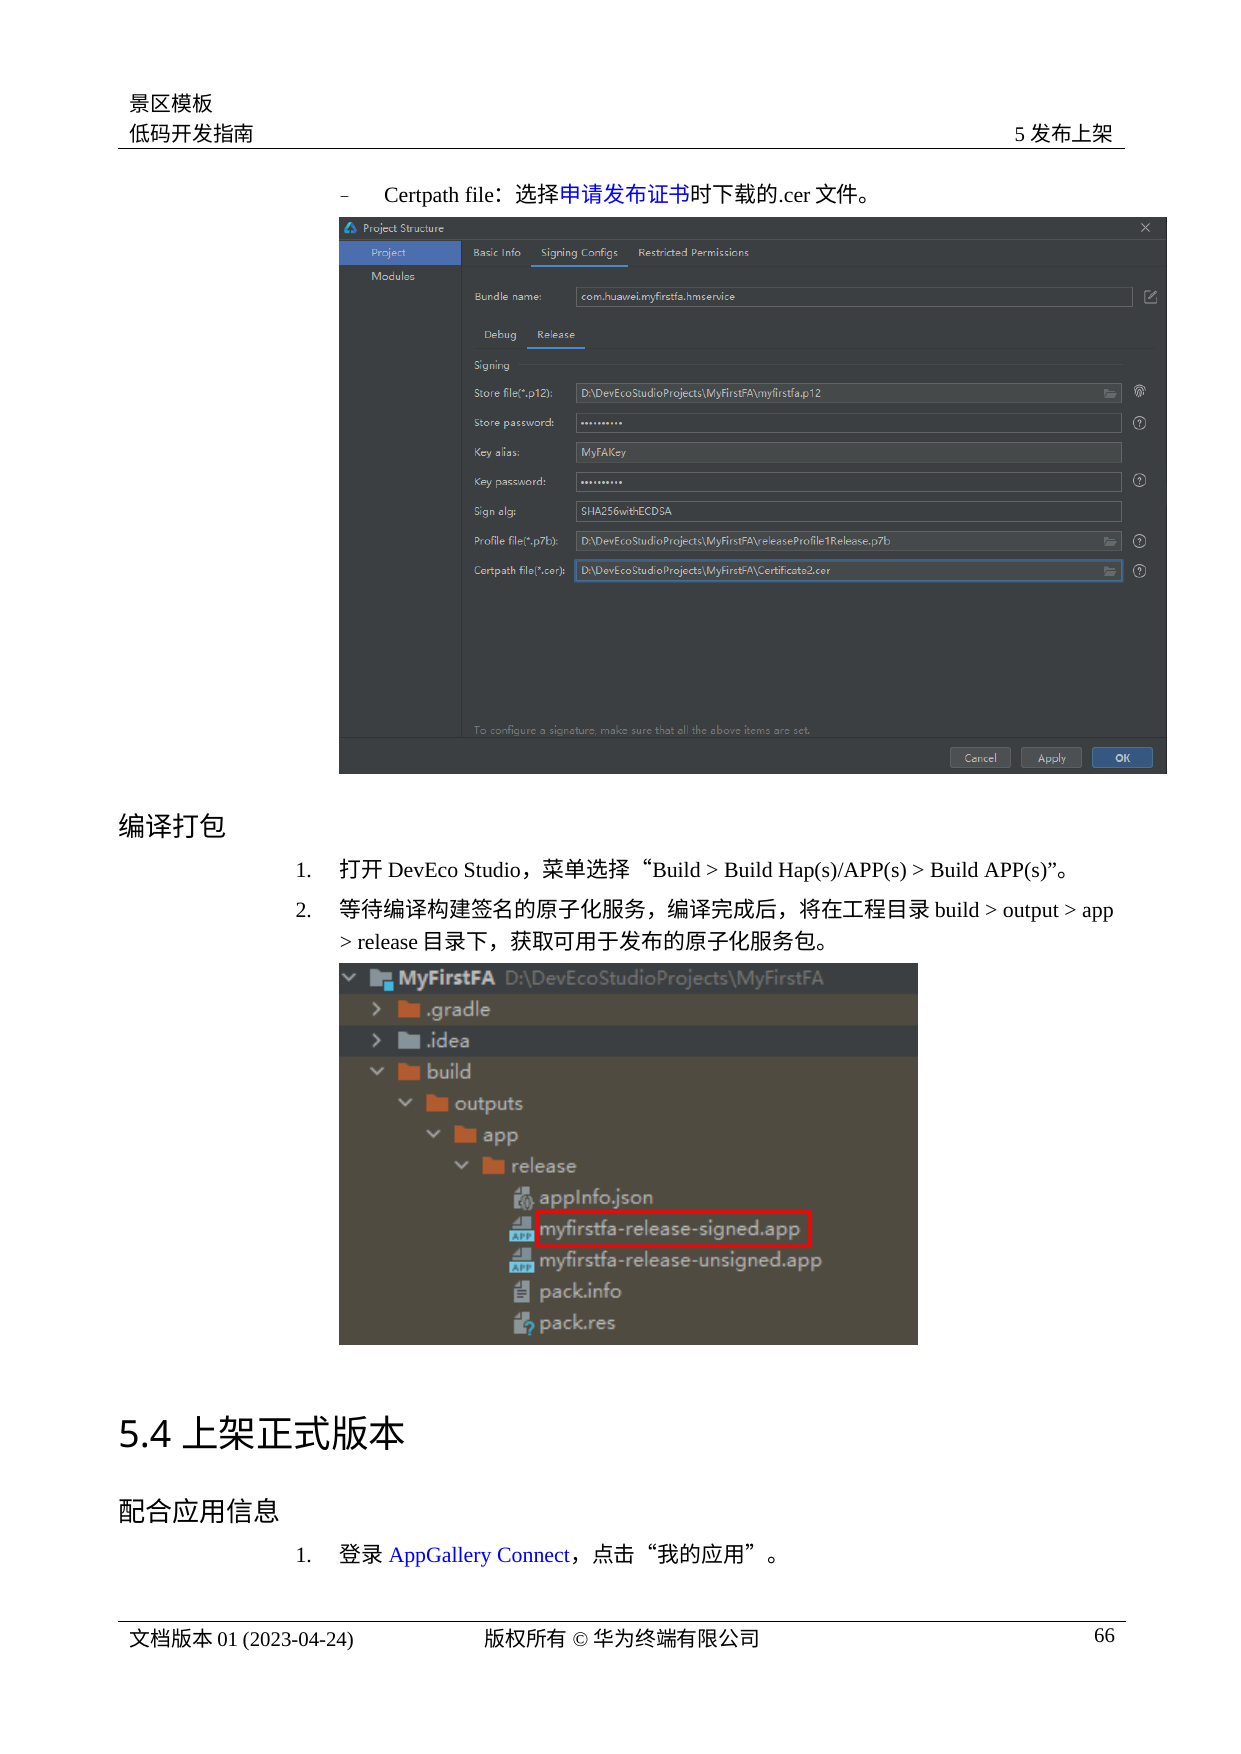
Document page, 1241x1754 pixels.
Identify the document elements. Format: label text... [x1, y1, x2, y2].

text 配合应用信息 [118, 1490, 1122, 1529]
picture [339, 217, 1167, 774]
list 打开DevEco Studio，菜单选择“Build > Build Hap(s)/APP(s) > Build APP(s)”。 [295, 852, 1122, 884]
list 等待编译构建签名的原子化服务，编译完成后，将在工程目录build > output > app > release目录下，获取可用于发布的原子化服务包。 [295, 892, 1122, 956]
subtitle 上架正式版本 [118, 1407, 1122, 1458]
picture [339, 963, 918, 1345]
list 登录 AppGallery Connect，点击“我的应用”。 [295, 1537, 1122, 1569]
list Certpath file：选择申请发布证书时下载的.cer文件。 [339, 177, 1122, 209]
text 编译打包 [118, 804, 1122, 844]
